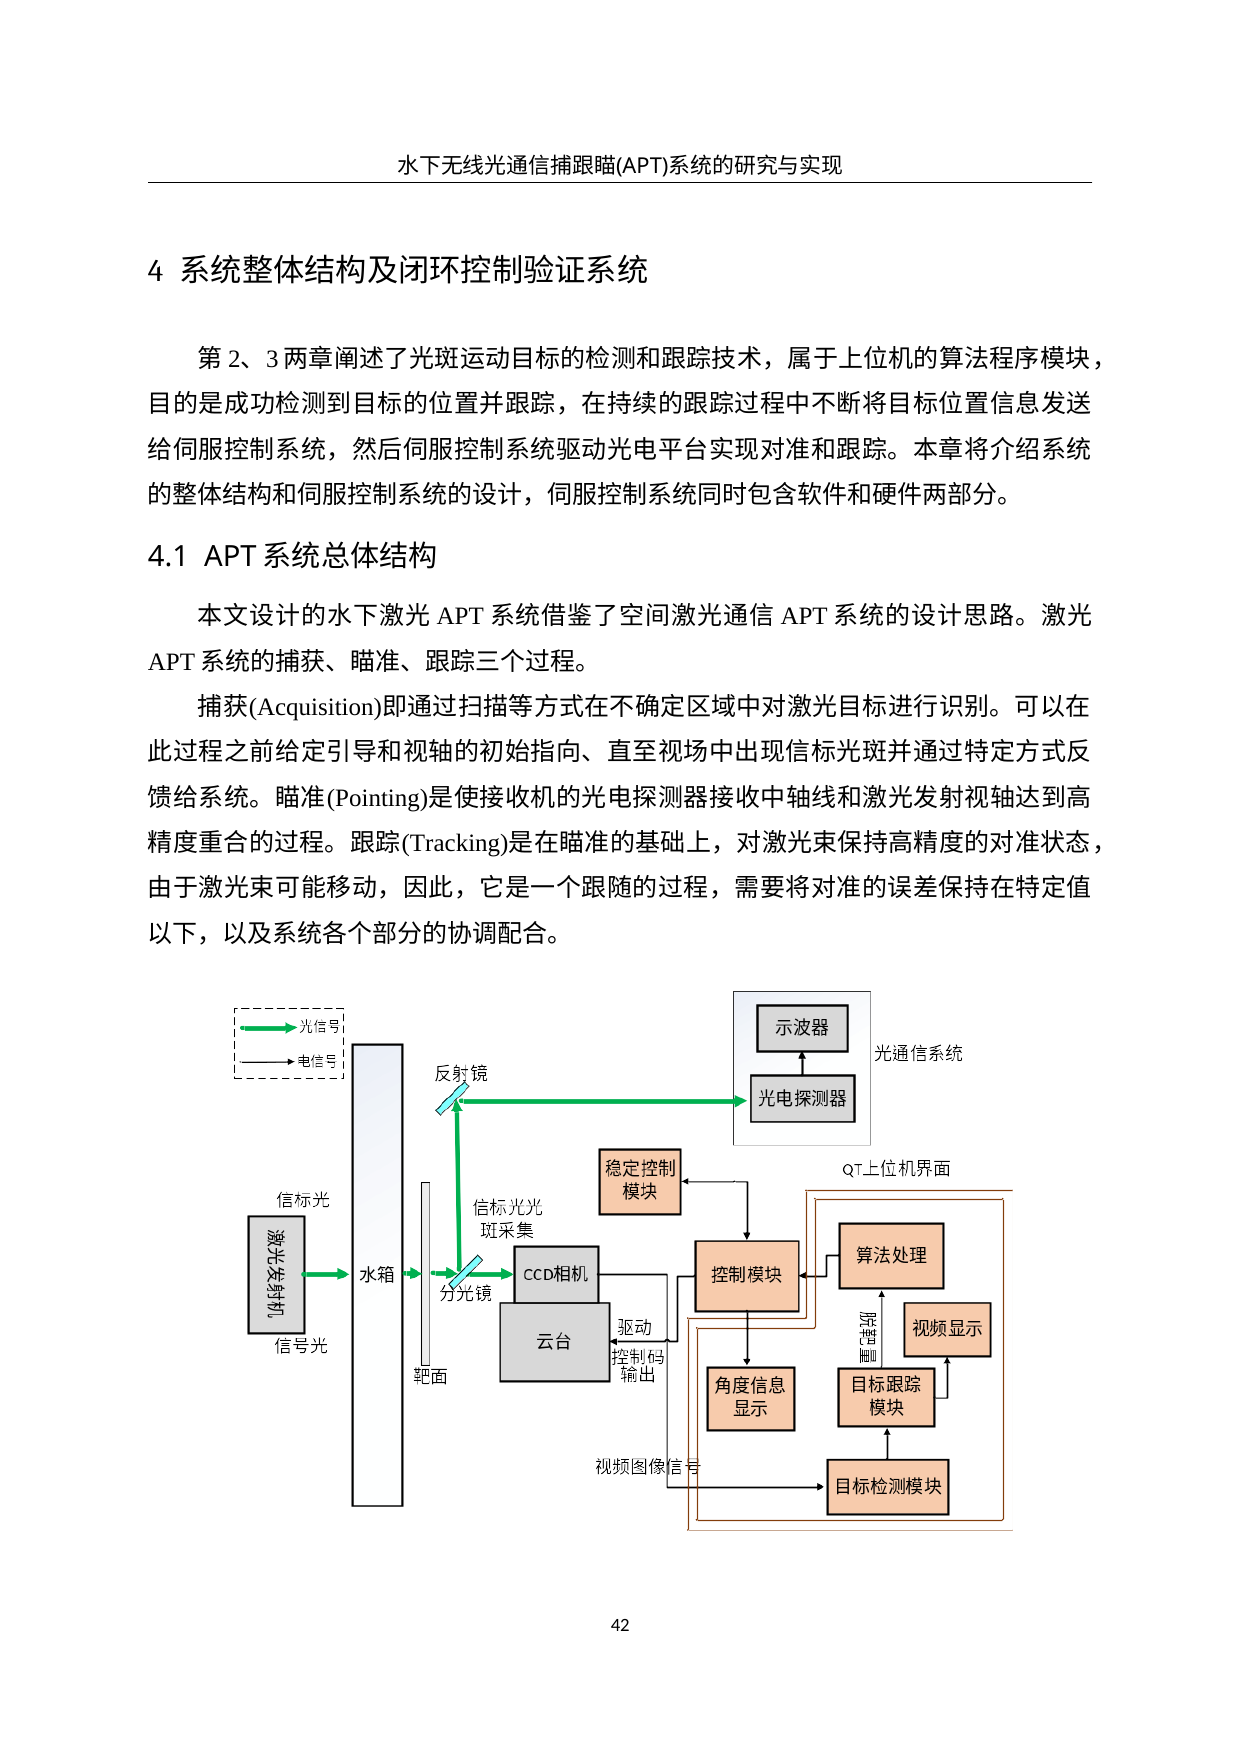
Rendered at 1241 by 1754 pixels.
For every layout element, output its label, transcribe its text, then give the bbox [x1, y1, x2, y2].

text 捕获(Acquisition)即通过扫描等方式在不确定区域中对激光目标进行识别。可以在此过程之前给定引导和视轴的初始指向、直至视场中出现信标光斑并通过特定方式反馈给系统。瞄准(Pointing)是使接收机的光电探测器接收中轴线和激光发射视轴达到高精度重合的过程。跟踪(Tracking)是在瞄准的基础上，对激光束保持高精度的对准状态，由于激光束可能移动，因此，它是一个跟随的过程，需要将对准的误差保持在特定值以下，以及系统各个部分的协调配合。 [148, 686, 1092, 949]
text 4 系统整体结构及闭环控制验证系统 [148, 246, 1092, 291]
text 4.1 APT系统总体结构 [148, 532, 1092, 575]
text 本文设计的水下激光APT系统借鉴了空间激光通信APT系统的设计思路。激光APT系统的捕获、瞄准、跟踪三个过程。 [148, 596, 1092, 677]
text 第2、3两章阐述了光斑运动目标的检测和跟踪技术，属于上位机的算法程序模块，目的是成功检测到目标的位置并跟踪，在持续的跟踪过程中不断将目标位置信息发送给伺服控制系统，然后伺服控制系统驱动光电平台实现对准和跟踪。本章将介绍系统的整体结构和伺服控制系统的设计，伺服控制系统同时包含软件和硬件两部分。 [148, 338, 1092, 511]
